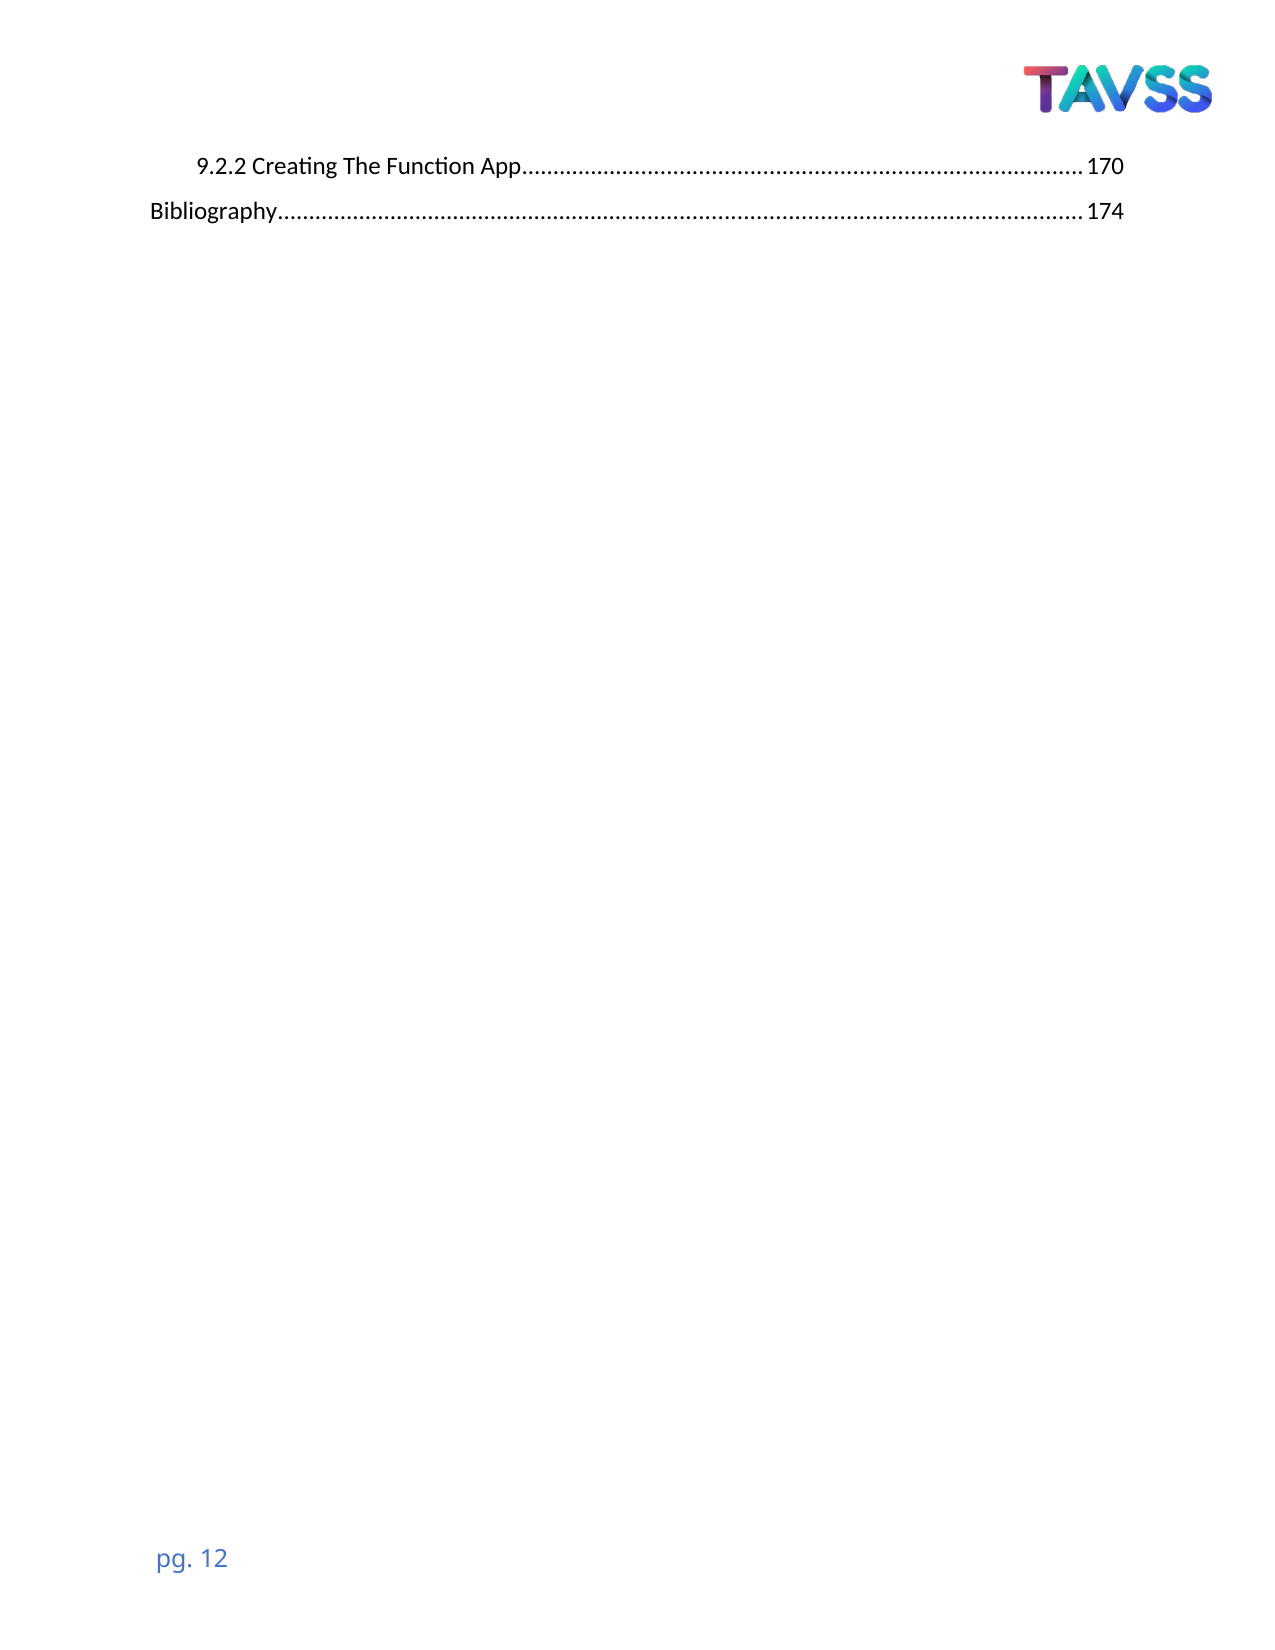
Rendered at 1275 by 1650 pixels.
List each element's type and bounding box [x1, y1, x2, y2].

picture [1002, 41, 1236, 135]
